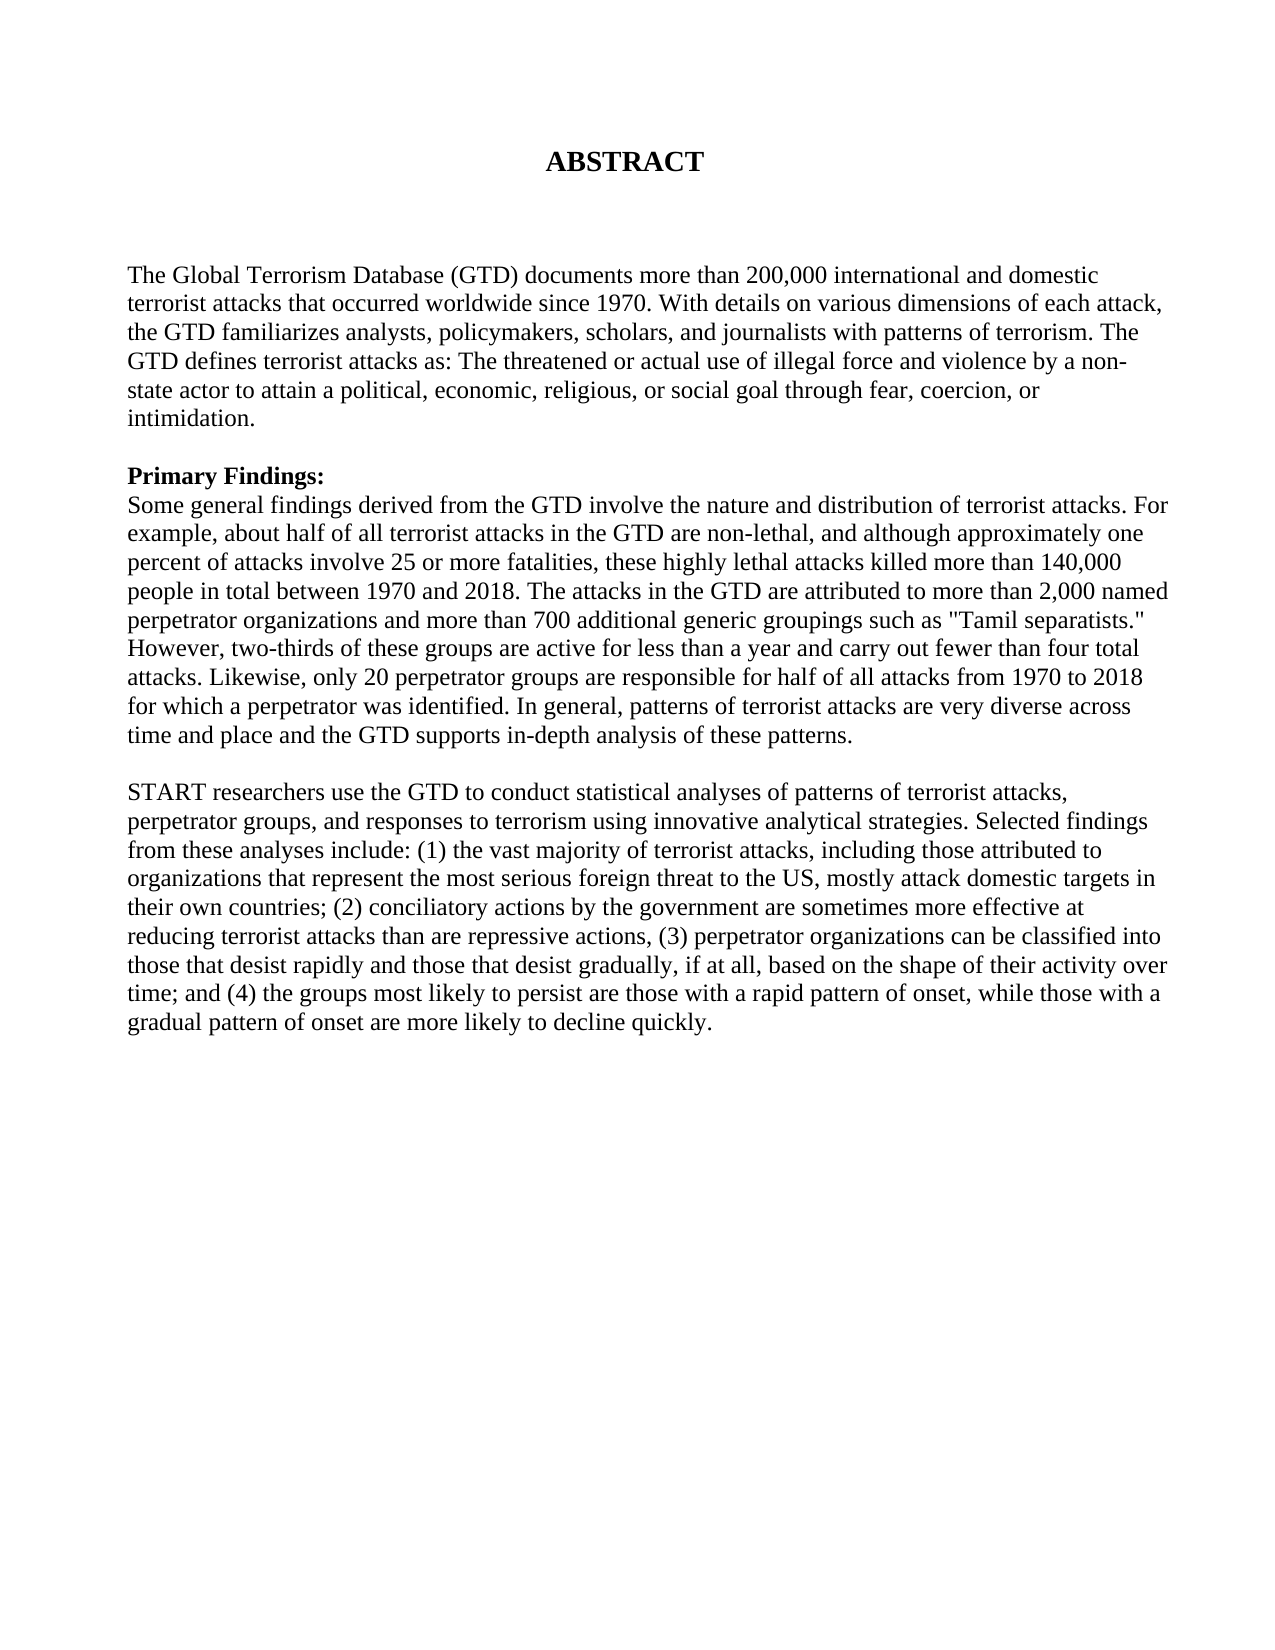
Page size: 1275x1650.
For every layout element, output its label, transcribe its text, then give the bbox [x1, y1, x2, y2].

text The Global Terrorism Database (GTD) documents more than 200,000 international and domestic terrorist attacks that occurred worldwide since 1970. With details on various dimensions of each attack, the GTD familiarizes analysts, policymakers, scholars, and journalists with patterns of terrorism. The GTD defines terrorist attacks as: The threatened or actual use of illegal force and violence by a non-state actor to attain a political, economic, religious, or social goal through fear, coercion, or intimidation. [127, 260, 1171, 432]
text Primary Findings: [127, 461, 1171, 490]
text Some general findings derived from the GTD involve the nature and distribution of terrorist attacks. For example, about half of all terrorist attacks in the GTD are non-lethal, and although approximately one percent of attacks involve 25 or more fatalities, these highly lethal attacks killed more than 140,000 people in total between 1970 and 2018. The attacks in the GTD are attributed to more than 2,000 named perpetrator organizations and more than 700 additional generic groupings such as "Tamil separatists." However, two-thirds of these groups are active for less than a year and carry out fewer than four total attacks. Likewise, only 20 perpetrator groups are responsible for half of all attacks from 1970 to 2018 for which a perpetrator was identified. In general, patterns of terrorist attacks are very diverse across time and place and the GTD supports in-depth analysis of these patterns. [127, 490, 1171, 748]
text START researchers use the GTD to conduct statistical analyses of patterns of terrorist attacks, perpetrator groups, and responses to terrorism using innovative analytical strategies. Selected findings from these analyses include: (1) the vast majority of terrorist attacks, including those attributed to organizations that represent the most serious foreign threat to the US, mostly attack domestic targets in their own countries; (2) conciliatory actions by the government are sometimes more effective at reducing terrorist attacks than are repressive actions, (3) perpetrator organizations can be classified into those that desist rapidly and those that desist gradually, if at all, based on the shape of their activity over time; and (4) the groups most likely to persist are those with a rapid pattern of onset, while those with a gradual pattern of onset are more likely to decline quickly. [127, 777, 1171, 1036]
subtitle ABSTRACT [237, 144, 1013, 177]
